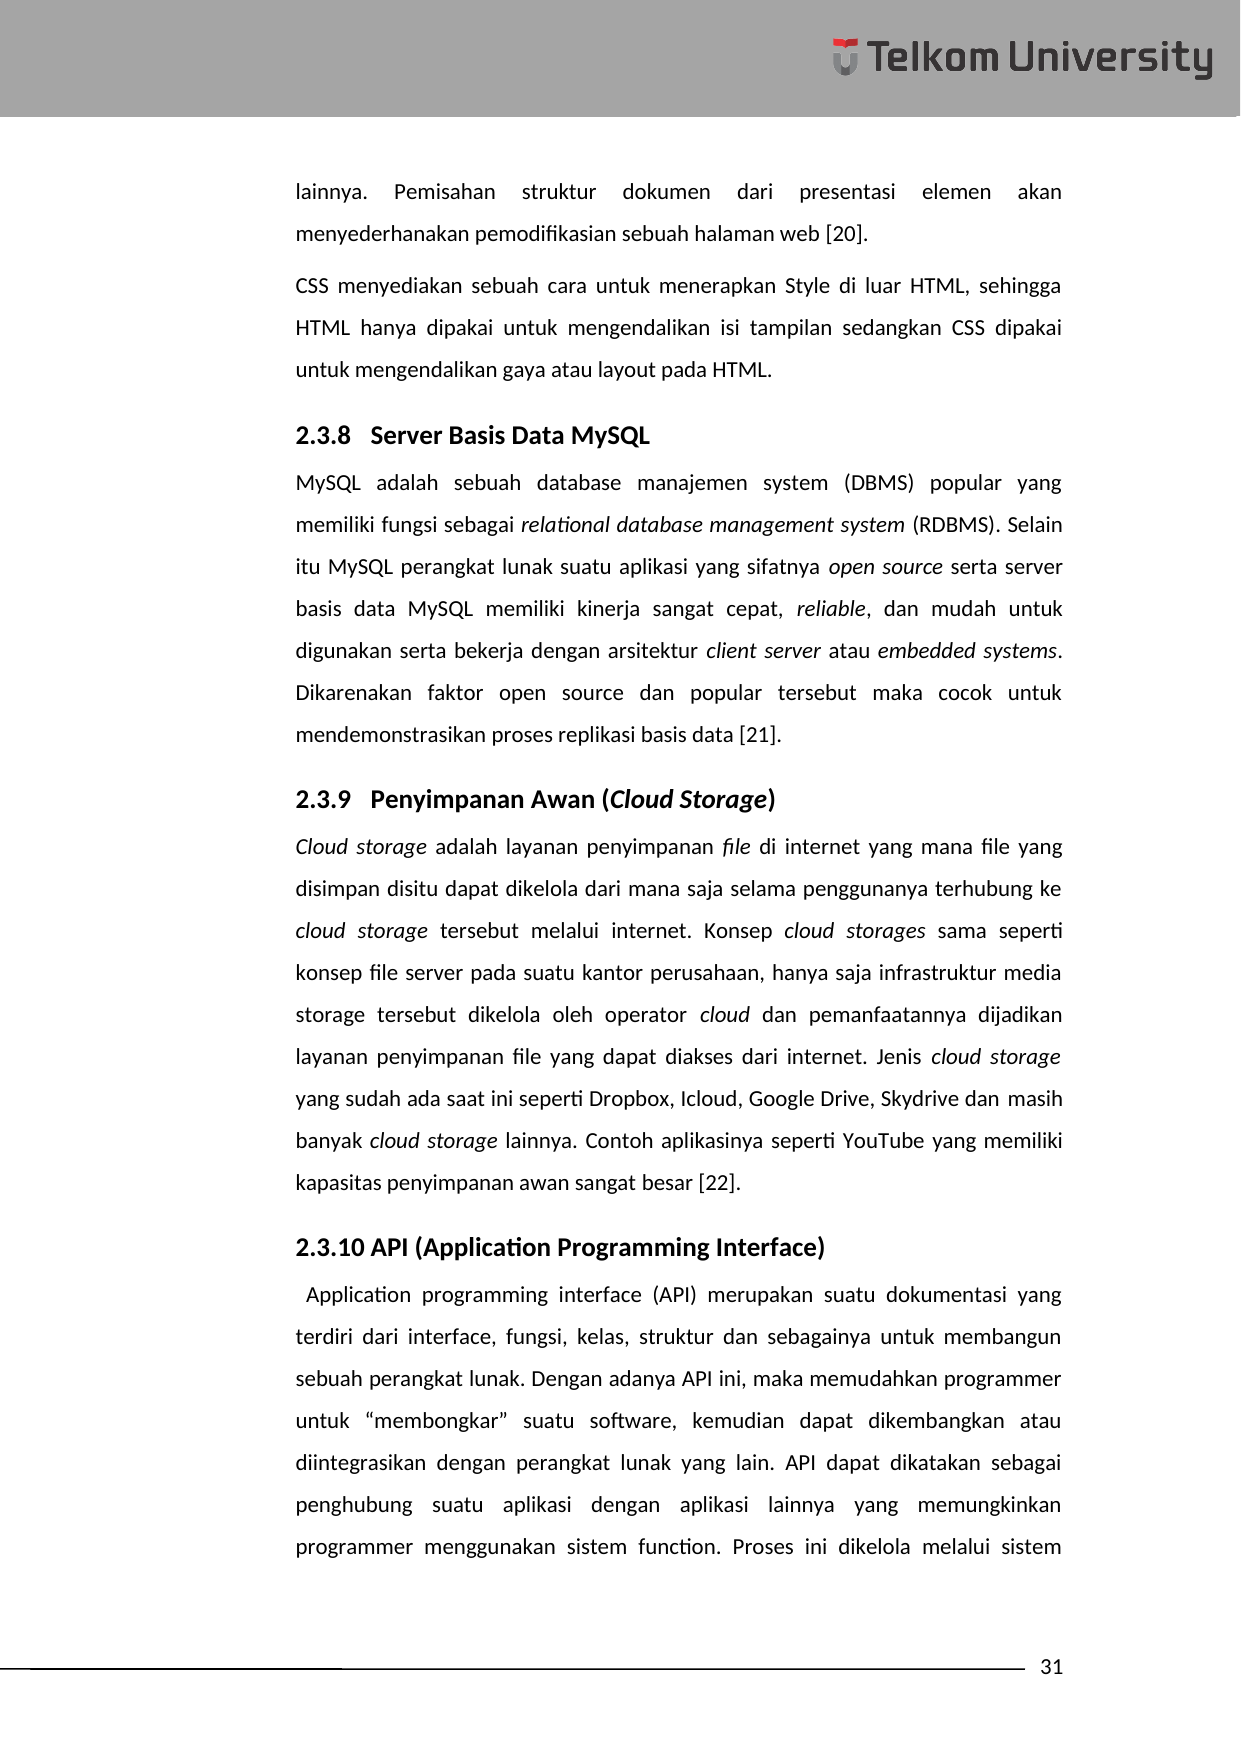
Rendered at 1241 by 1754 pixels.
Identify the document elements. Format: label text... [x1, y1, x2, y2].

text MySQL adalah sebuah database manajemen system (DBMS) popular yang memiliki fungsi sebagai relational database management system (RDBMS). Selain itu MySQL perangkat lunak suatu aplikasi yang sifatnya open source serta server basis data MySQL memiliki kinerja sangat cepat, reliable, dan mudah untuk digunakan serta bekerja dengan arsitektur client server atau embedded systems. Dikarenakan faktor open source dan popular tersebut maka cocok untuk mendemonstrasikan proses replikasi basis data [21]. [295, 468, 1063, 748]
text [295, 1280, 1063, 1560]
text CSS menyediakan sebuah cara untuk menerapkan Style di luar HTML, sehingga HTML hanya dipakai untuk mengendalikan isi tampilan sedangkan CSS dipakai untuk mengendalikan gaya atau layout pada HTML. [295, 272, 1063, 383]
subtitle Server Basis Data MySQL [295, 418, 1063, 451]
subtitle API (Application Programming Interface) [295, 1231, 1063, 1264]
subtitle Penyimpanan Awan (Cloud Storage) [295, 782, 1063, 816]
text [295, 177, 1063, 247]
picture [833, 38, 1213, 80]
text Cloud storage adalah layanan penyimpanan file di internet yang mana file yang disimpan disitu dapat dikelola dari mana saja selama penggunanya terhubung ke cloud storage tersebut melalui internet. Konsep cloud storages sama seperti konsep file server pada suatu kantor perusahaan, hanya saja infrastruktur media storage tersebut dikelola oleh operator cloud dan pemanfaatannya dijadikan layanan penyimpanan file yang dapat diakses dari internet. Jenis cloud storage yang sudah ada saat ini seperti Dropbox, Icloud, Google Drive, Skydrive dan masih banyak cloud storage lainnya. Contoh aplikasinya seperti YouTube yang memiliki kapasitas penyimpanan awan sangat besar [22]. [295, 832, 1063, 1196]
